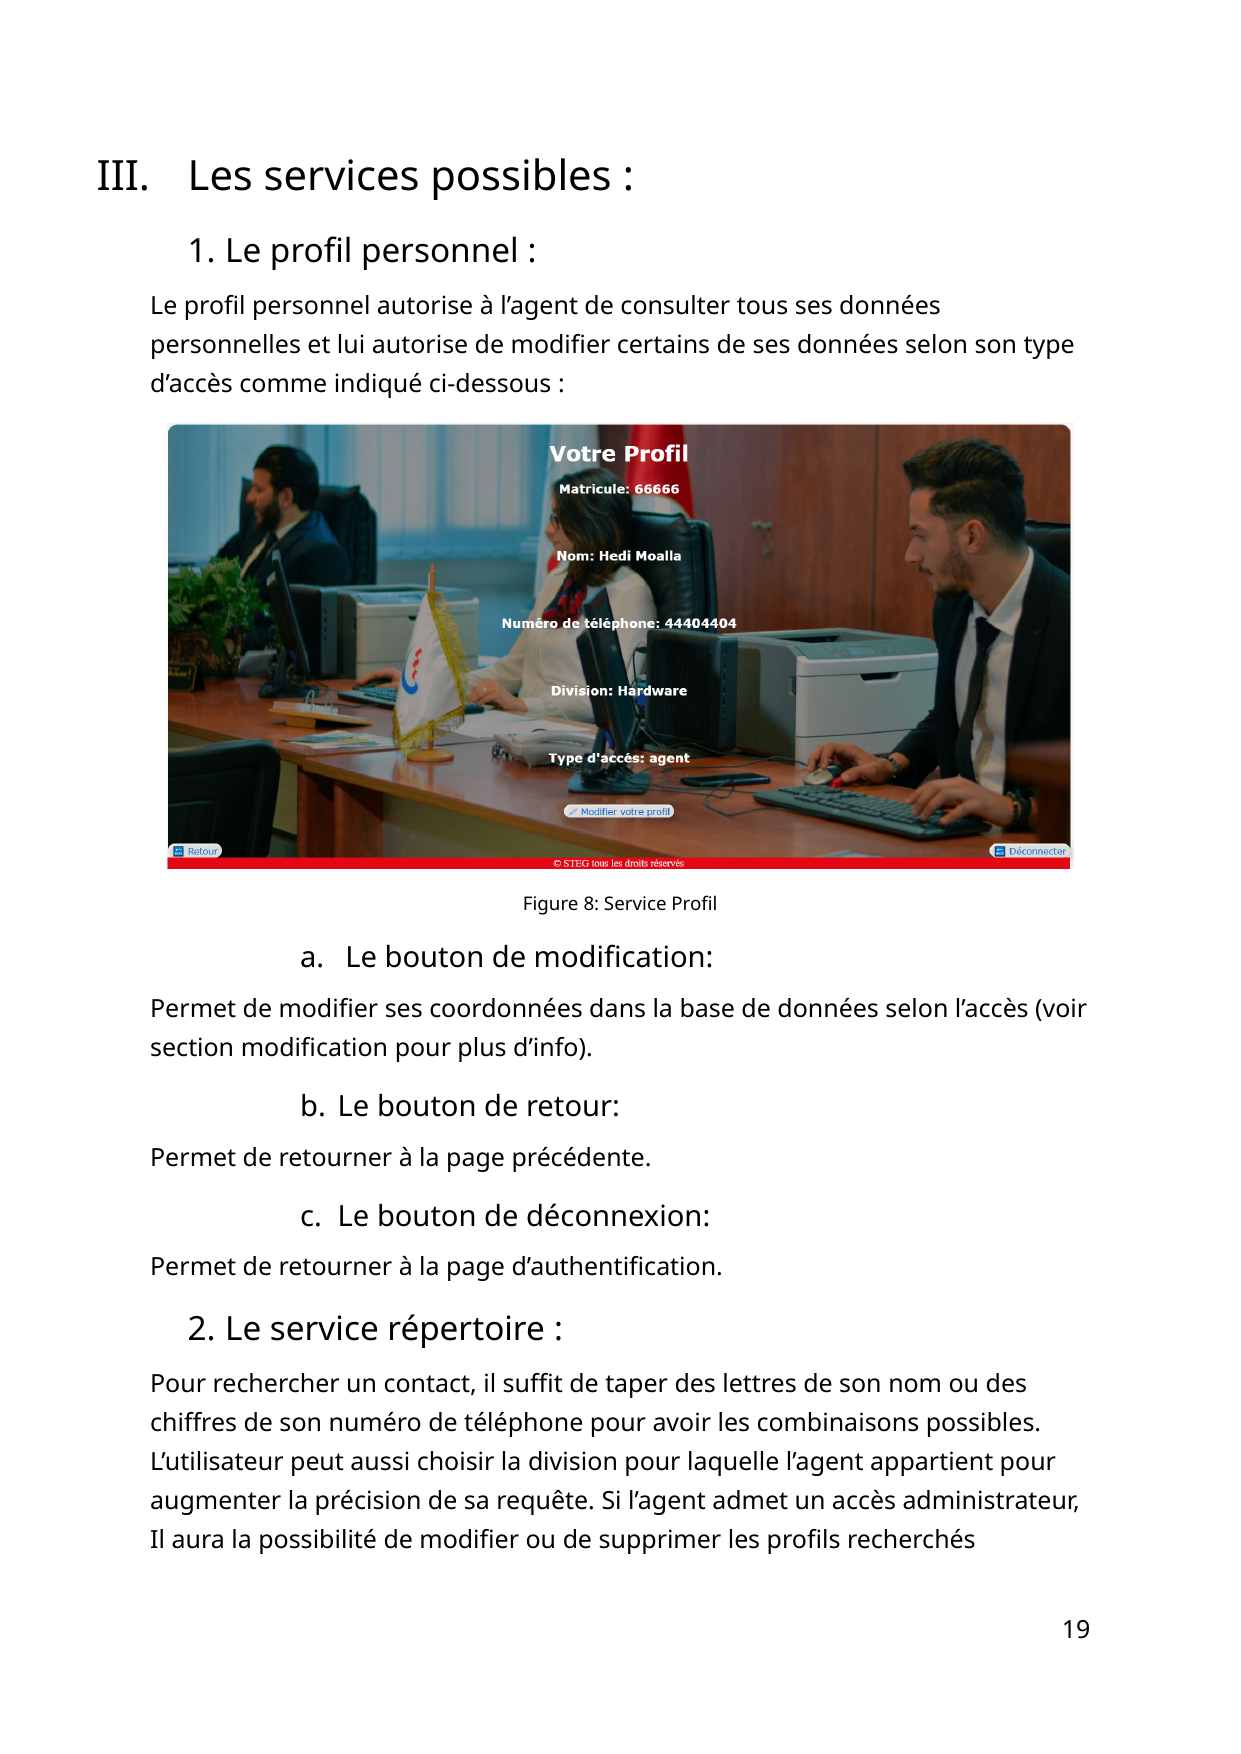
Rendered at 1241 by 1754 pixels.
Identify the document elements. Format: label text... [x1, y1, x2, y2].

text Figure 8: Service Profil [150, 890, 1090, 915]
subtitle Le bouton de modification: [300, 936, 1090, 976]
picture [166, 422, 1074, 869]
text Permet de retourner à la page précédente. [150, 1139, 1090, 1173]
text Pour rechercher un contact, il suffit de taper des lettres de son nom ou des chiffres de son numéro de téléphone pour avoir les combinaisons possibles. L’utilisateur peut aussi choisir la division pour laquelle l’agent appartient pour augmenter la précision de sa requête. Si l’agent admet un accès administrateur, Il aura la possibilité de modifier ou de supprimer les profils recherchés [150, 1365, 1090, 1556]
subtitle Les services possibles : [150, 145, 1090, 202]
subtitle Le bouton de retour: [300, 1085, 1090, 1125]
text Le profil personnel autorise à l’agent de consulter tous ses données personnelles et lui autorise de modifier certains de ses données selon son type d’accès comme indiqué ci-dessous : [150, 288, 1090, 400]
subtitle Le bouton de déconnexion: [300, 1195, 1090, 1235]
subtitle Le profil personnel : [187, 227, 1090, 273]
subtitle Le service répertoire : [187, 1305, 1090, 1350]
text Permet de retourner à la page d’authentification. [150, 1249, 1090, 1283]
text Permet de modifier ses coordonnées dans la base de données selon l’accès (voir section modification pour plus d’info). [150, 990, 1090, 1063]
